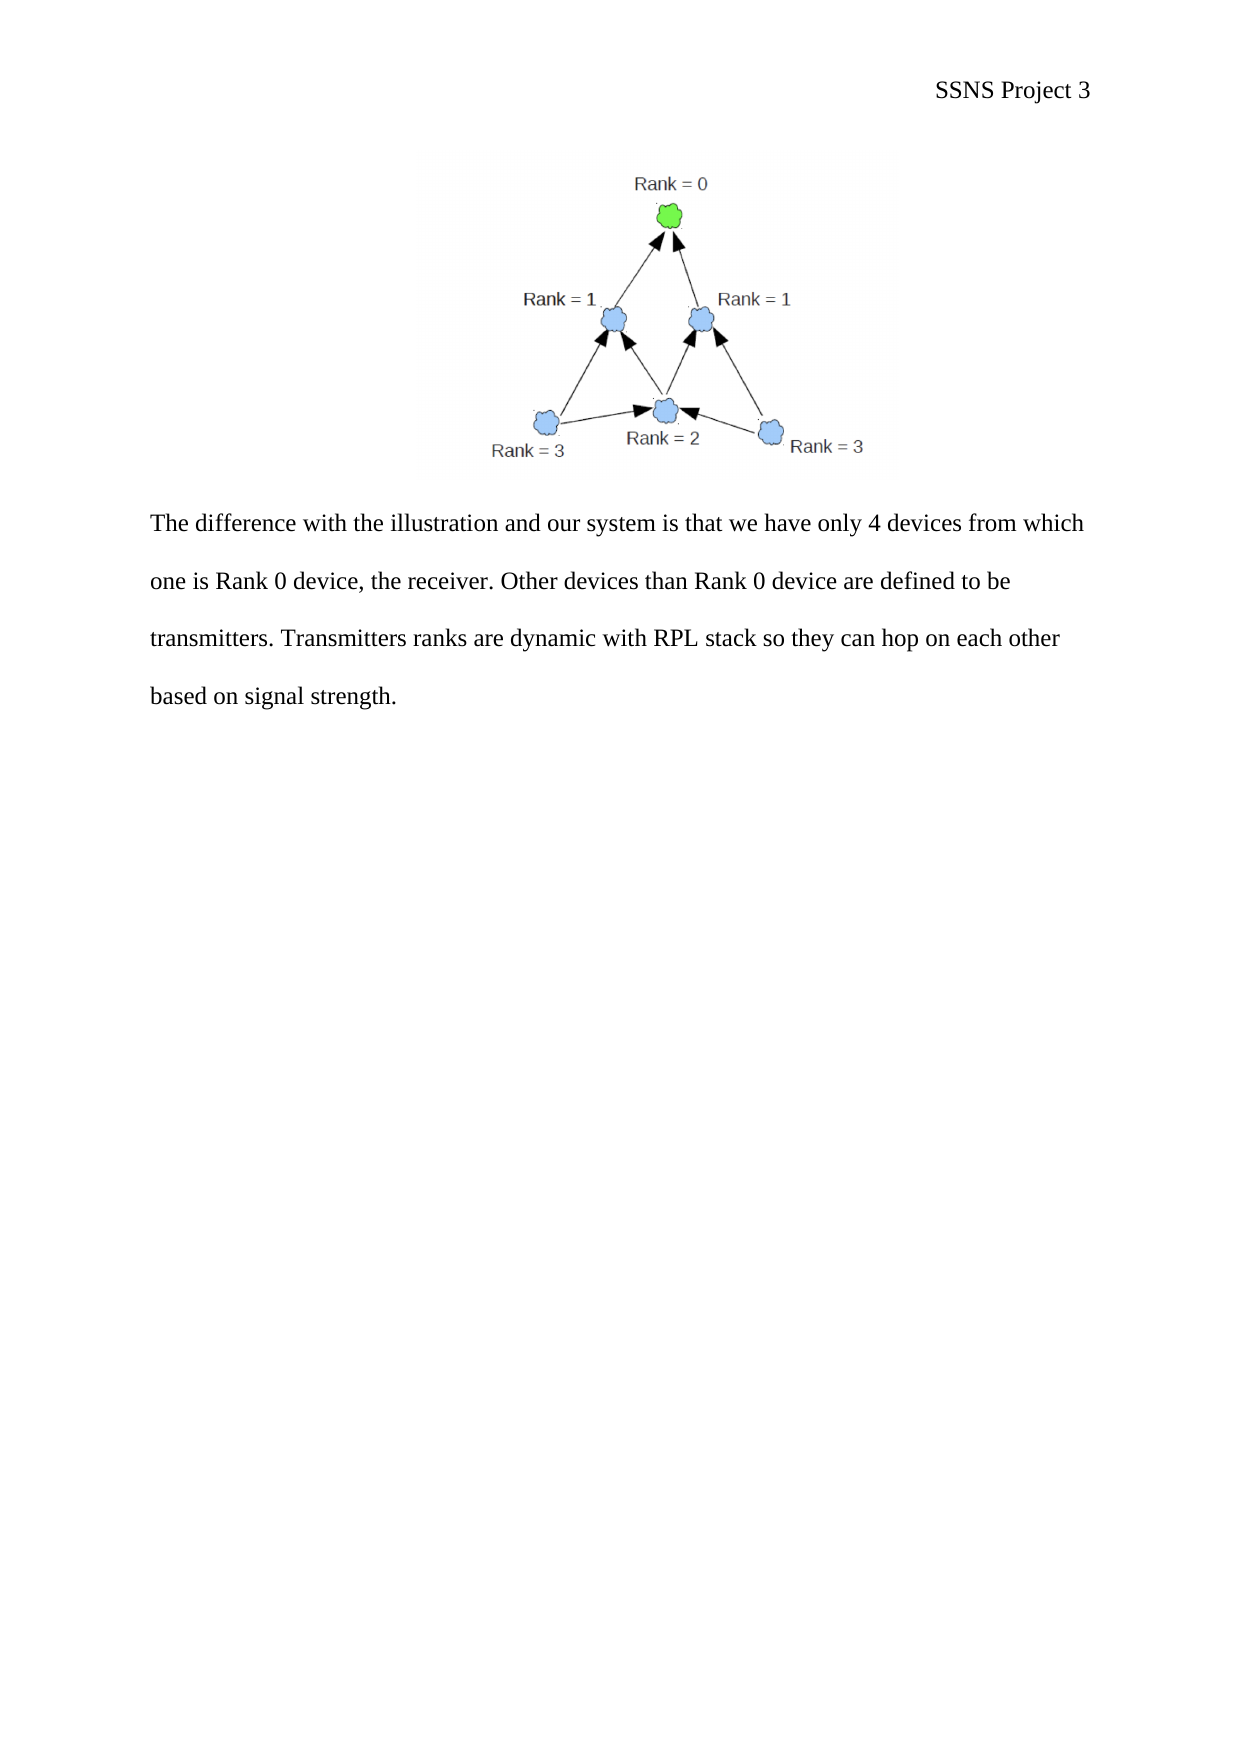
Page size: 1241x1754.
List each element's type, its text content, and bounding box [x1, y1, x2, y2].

text The difference with the illustration and our system is that we have only 4 devices from which one is Rank 0 device, the receiver. Other devices than Rank 0 device are defined to be transmitters. Transmitters ranks are dynamic with RPL stack so they can hop on each other based on signal strength. [150, 508, 1090, 710]
picture [415, 150, 900, 480]
